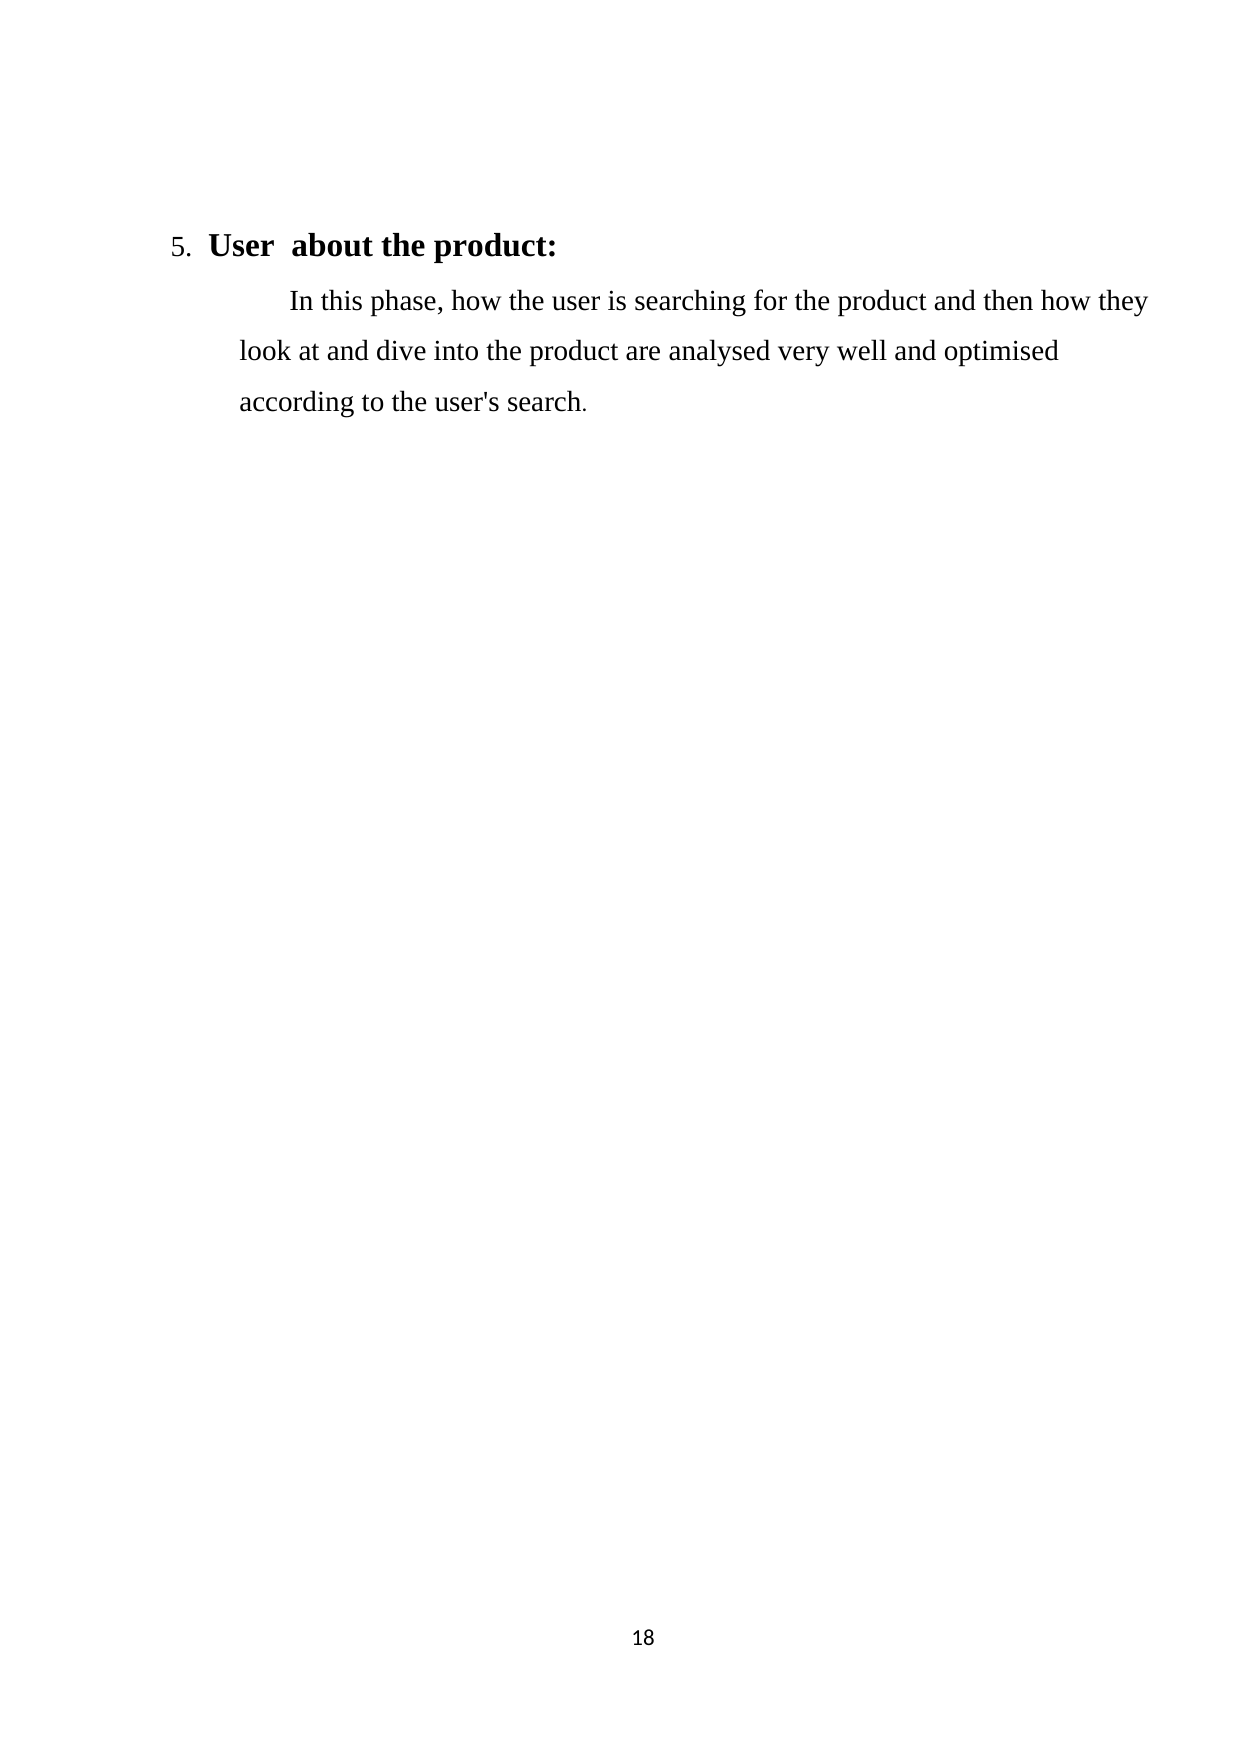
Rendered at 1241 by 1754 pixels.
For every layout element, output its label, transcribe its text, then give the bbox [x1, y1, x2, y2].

list User about the product: [170, 226, 1153, 264]
list In this phase, how the user is searching for the product and then how they look at and dive into the product are analysed very well and optimised according to the user's search. [239, 283, 1153, 417]
